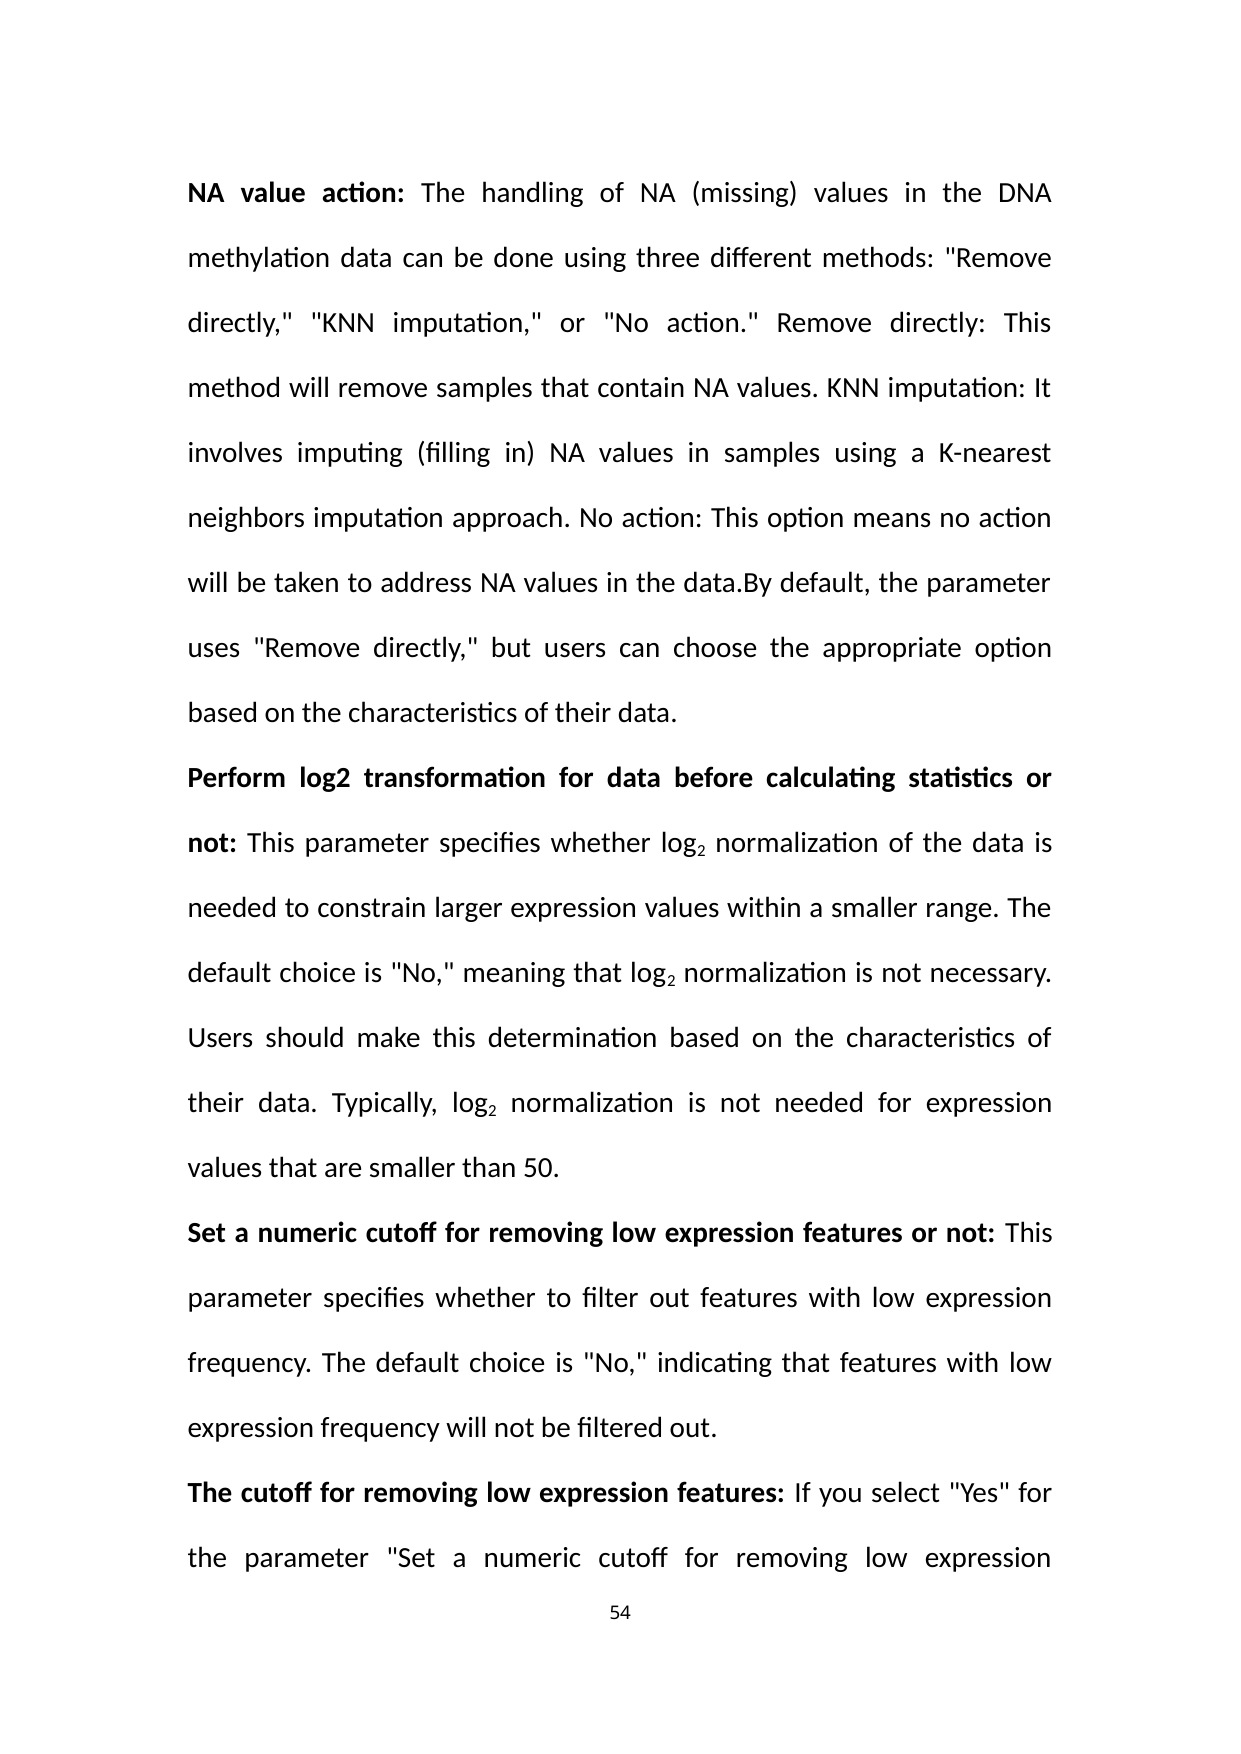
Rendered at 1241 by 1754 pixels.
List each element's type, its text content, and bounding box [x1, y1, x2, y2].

text NA value action: The handling of NA (missing) values in the DNA methylation data can be done using three different methods: "Remove directly," "KNN imputation," or "No action." Remove directly: This method will remove samples that contain NA values. KNN imputation: It involves imputing (filling in) NA values in samples using a K-nearest neighbors imputation approach. No action: This option means no action will be taken to address NA values in the data.By default, the parameter uses "Remove directly," but users can choose the appropriate option based on the characteristics of their data. [187, 160, 1053, 745]
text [187, 1460, 1053, 1590]
text Set a numeric cutoff for removing low expression features or not: This parameter specifies whether to filter out features with low expression frequency. The default choice is "No," indicating that features with low expression frequency will not be filtered out. [187, 1200, 1053, 1460]
text Perform log2 transformation for data before calculating statistics or not: This parameter specifies whether log2 normalization of the data is needed to constrain larger expression values within a smaller range. The default choice is "No," meaning that log2 normalization is not necessary. Users should make this determination based on the characteristics of their data. Typically, log2 normalization is not needed for expression values that are smaller than 50. [187, 745, 1053, 1200]
